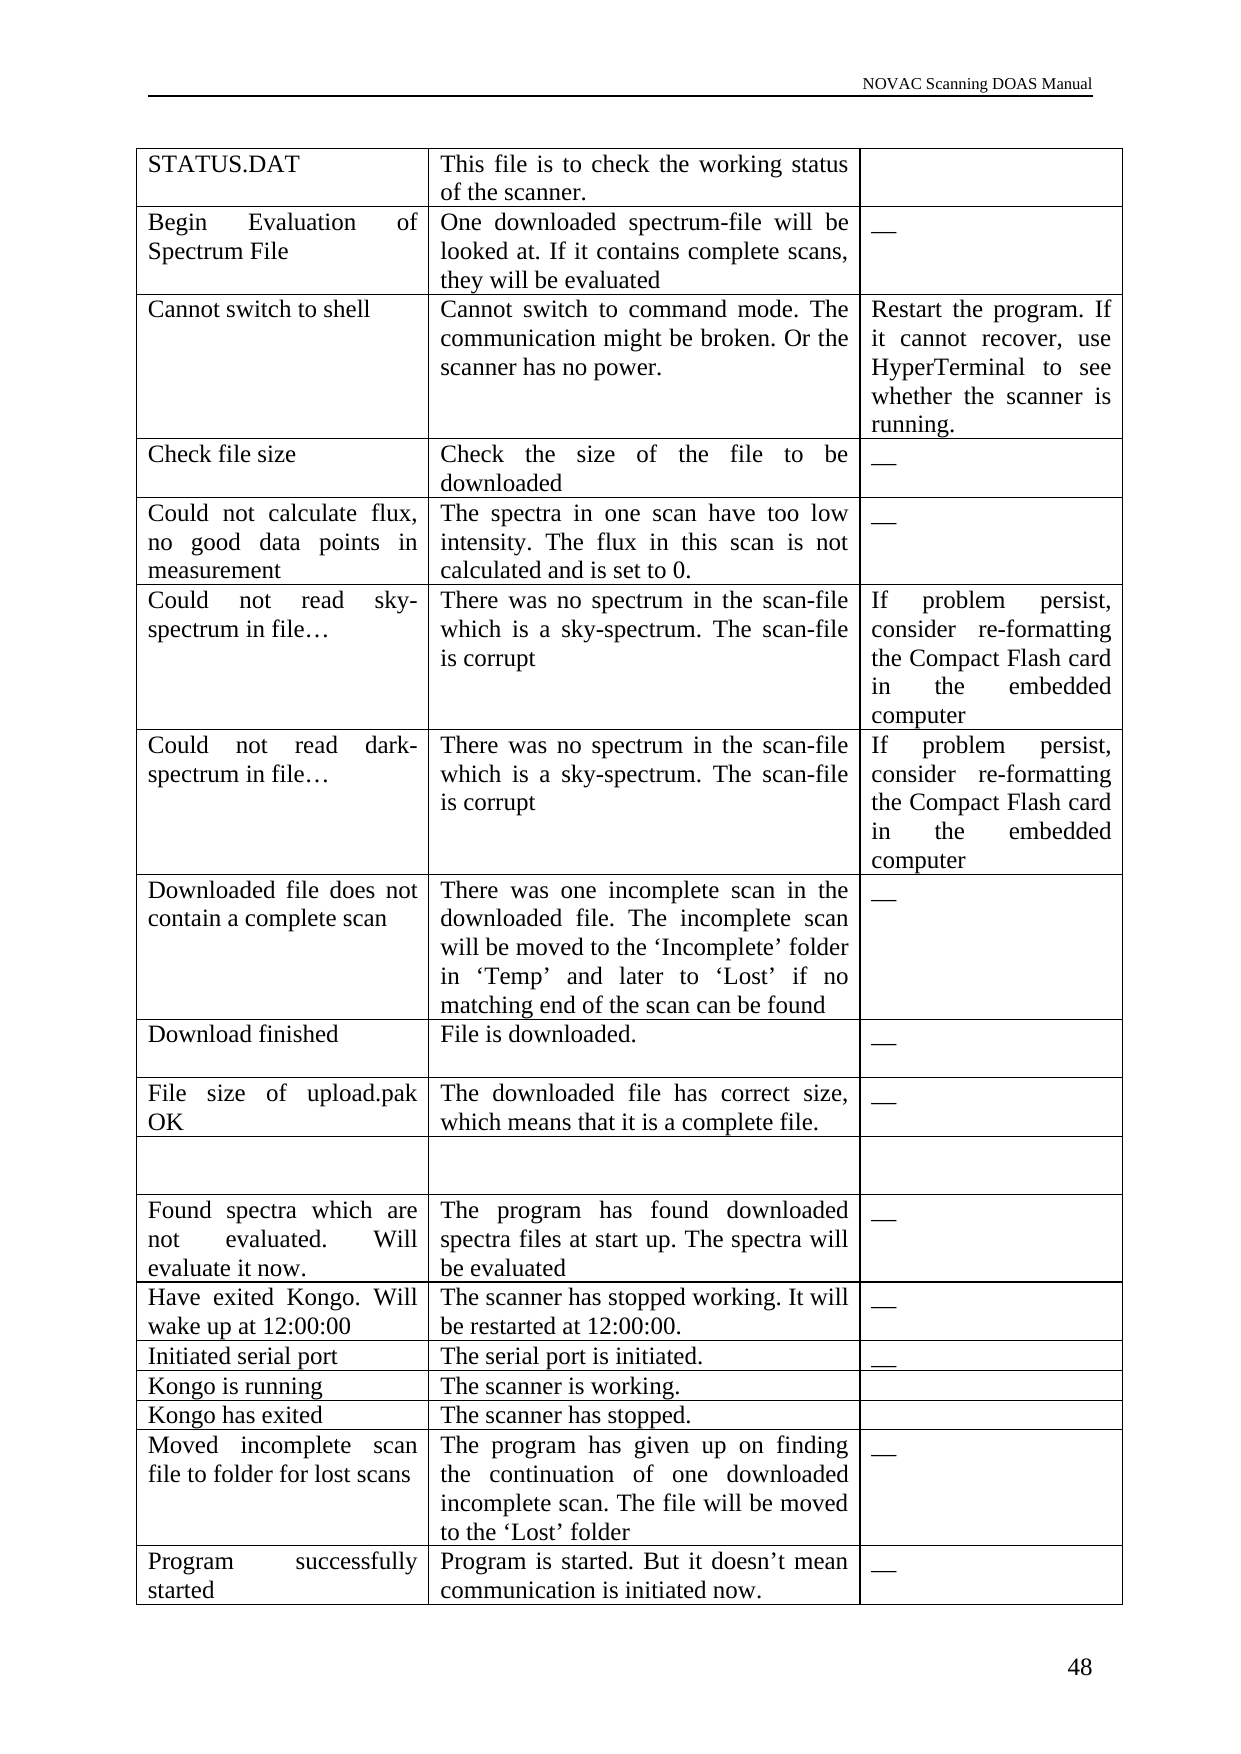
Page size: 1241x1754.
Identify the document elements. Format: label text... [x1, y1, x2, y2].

table_cell If problem persist, consider re-formatting the Compact Flash card in the embedded computer [861, 585, 1122, 729]
table_cell The scanner is working. [429, 1371, 859, 1399]
table_cell Program successfully started [137, 1546, 428, 1604]
table_cell The serial port is initiated. [429, 1341, 859, 1370]
table_cell Could not read sky-spectrum in file… [137, 585, 428, 729]
table_cell __ [861, 1546, 1122, 1604]
table_cell __ [861, 207, 1122, 293]
table_cell __ [861, 1283, 1122, 1340]
table_cell One downloaded spectrum-file will be looked at. If it contains complete scans, they will be evaluated [429, 207, 859, 293]
table_cell The program has found downloaded spectra files at start up. The spectra will be evaluated [429, 1195, 859, 1281]
table_cell Could not calculate flux, no good data points in measurement [137, 498, 428, 584]
table_cell __ [861, 875, 1122, 1018]
table_cell [861, 1371, 1122, 1399]
table_cell Kongo has exited [137, 1401, 428, 1429]
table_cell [137, 149, 428, 206]
table_cell __ [861, 439, 1122, 497]
table_cell There was no spectrum in the scan-file which is a sky-spectrum. The scan-file is corrupt [429, 585, 859, 729]
table_cell Begin Evaluation of Spectrum File [137, 207, 428, 293]
table_cell [861, 1137, 1122, 1194]
table_cell File size of upload.pak OK [137, 1078, 428, 1136]
table_cell Download finished [137, 1020, 428, 1077]
table_cell __ [861, 1078, 1122, 1136]
table_cell [137, 1137, 428, 1194]
table_cell The program has given up on finding the continuation of one downloaded incomplete scan. The file will be moved to the ‘Lost’ folder [429, 1430, 859, 1545]
table_cell Kongo is running [137, 1371, 428, 1399]
table_cell __ [861, 1020, 1122, 1077]
table_cell The scanner has stopped. [429, 1401, 859, 1429]
table_cell Could not read dark-spectrum in file… [137, 730, 428, 874]
table_cell Cannot switch to shell [137, 295, 428, 438]
table_cell __ [861, 1341, 1122, 1370]
table_cell __ [861, 1195, 1122, 1281]
table_cell Cannot switch to command mode. The communication might be broken. Or the scanner has no power. [429, 295, 859, 438]
table_cell Check file size [137, 439, 428, 497]
table_cell __ [861, 1430, 1122, 1545]
table_cell Have exited Kongo. Will wake up at [137, 1283, 428, 1340]
table_cell The downloaded file has correct size, which means that it is a complete file. [429, 1078, 859, 1136]
table_cell [429, 1137, 859, 1194]
table_cell Initiated serial port [137, 1341, 428, 1370]
table_cell Found spectra which are not evaluated. Will evaluate it now. [137, 1195, 428, 1281]
table_cell Check the size of the file to be downloaded [429, 439, 859, 497]
table_cell The spectra in one scan have too low intensity. The flux in this scan is not calculated and is set to 0. [429, 498, 859, 584]
table_cell If problem persist, consider re-formatting the Compact Flash card in the embedded computer [861, 730, 1122, 874]
table_cell There was no spectrum in the scan-file which is a sky-spectrum. The scan-file is corrupt [429, 730, 859, 874]
table_cell The scanner has stopped working. It will be restarted at . [429, 1283, 859, 1340]
table_cell __ [861, 498, 1122, 584]
table_cell Program is started. But it doesn’t mean communication is initiated now. [429, 1546, 859, 1604]
table_cell __ [861, 149, 1122, 206]
table_cell There was one incomplete scan in the downloaded file. The incomplete scan will be moved to the ‘Incomplete’ folder in ‘Temp’ and later to ‘Lost’ if no matching end of the scan can be found [429, 875, 859, 1018]
table_cell Restart the program. If it cannot recover, use HyperTerminal to see whether the scanner is running. [861, 295, 1122, 438]
table_cell Moved incomplete scan file to folder for lost scans [137, 1430, 428, 1545]
table_cell [861, 1401, 1122, 1429]
table_cell Downloaded file does not contain a complete scan [137, 875, 428, 1018]
table_cell File is downloaded. [429, 1020, 859, 1077]
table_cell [429, 149, 859, 206]
